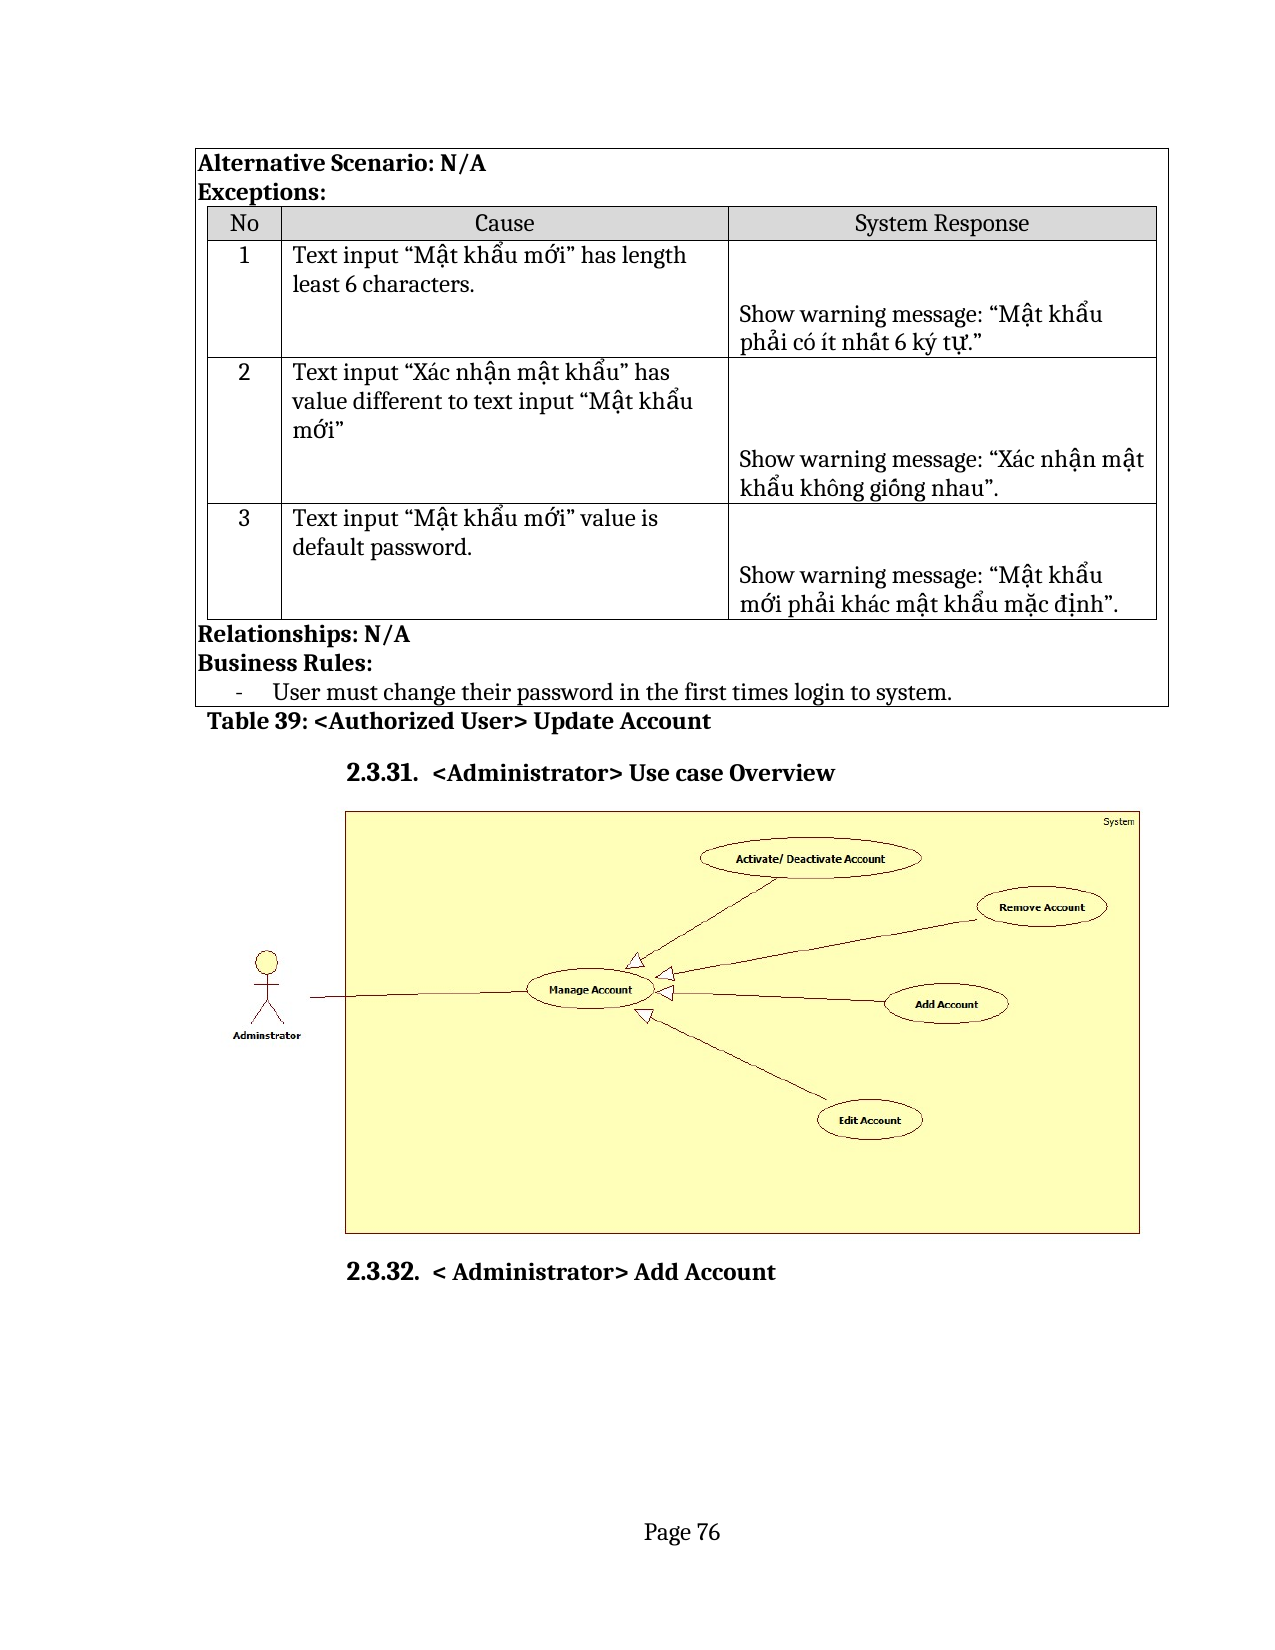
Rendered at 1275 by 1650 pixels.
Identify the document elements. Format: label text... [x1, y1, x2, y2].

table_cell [196, 149, 1168, 706]
list <Administrator> Use case Overview [346, 757, 1157, 788]
picture [206, 792, 1157, 1252]
list < Administrator> Add Account [346, 1256, 1157, 1287]
